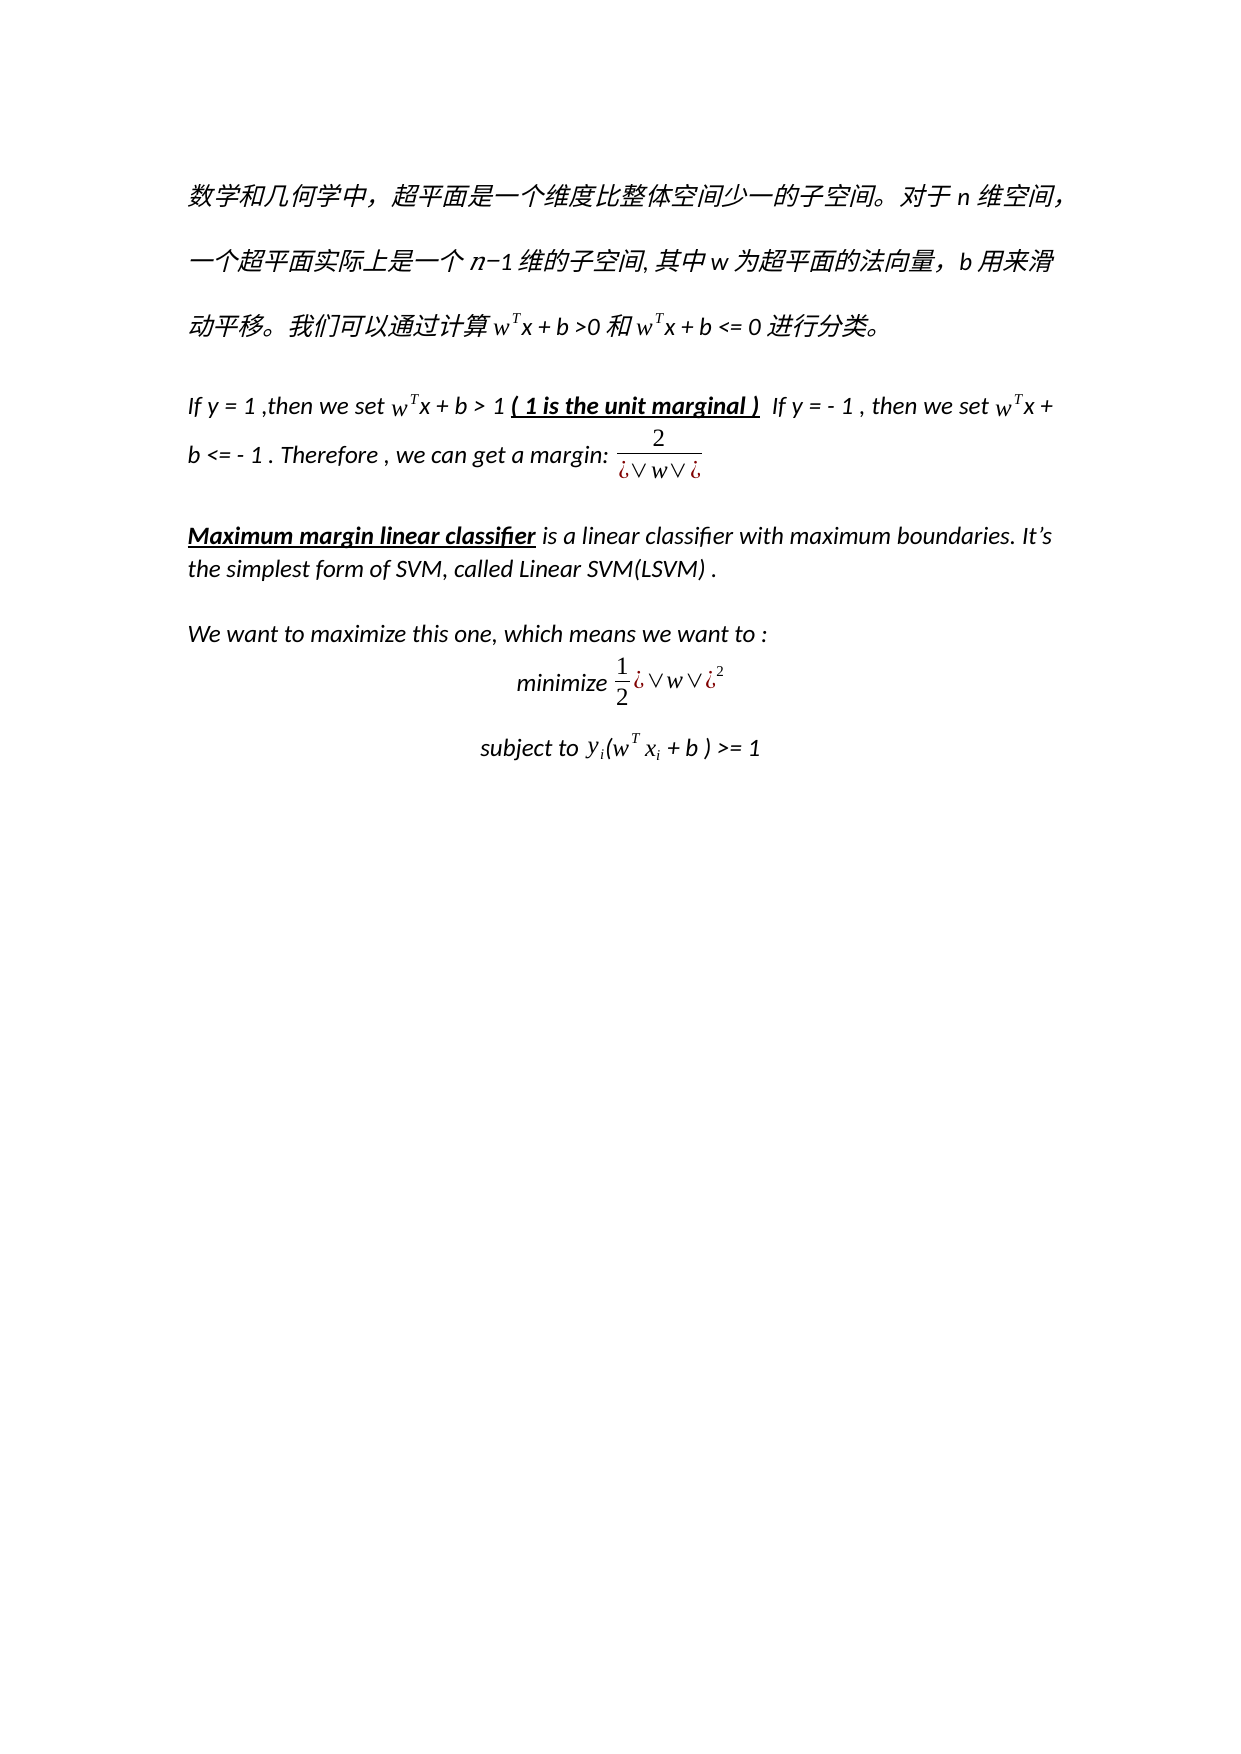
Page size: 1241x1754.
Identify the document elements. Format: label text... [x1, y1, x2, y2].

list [187, 162, 1053, 357]
list If y = 1 ,then we set x + b > 1 ( 1 is the unit marginal ) If y = - 1 , then we set x + b <= - 1 . Therefore , we can get a margin: [187, 389, 1053, 487]
list minimize [187, 649, 1053, 714]
list Maximum margin linear classifier is a linear classifier with maximum boundaries. It’s the simplest form of SVM, called Linear SVM(LSVM) . [187, 519, 1053, 584]
list subject to ( + b ) >= 1 [187, 714, 1053, 779]
list We want to maximize this one, which means we want to : [187, 617, 1053, 649]
